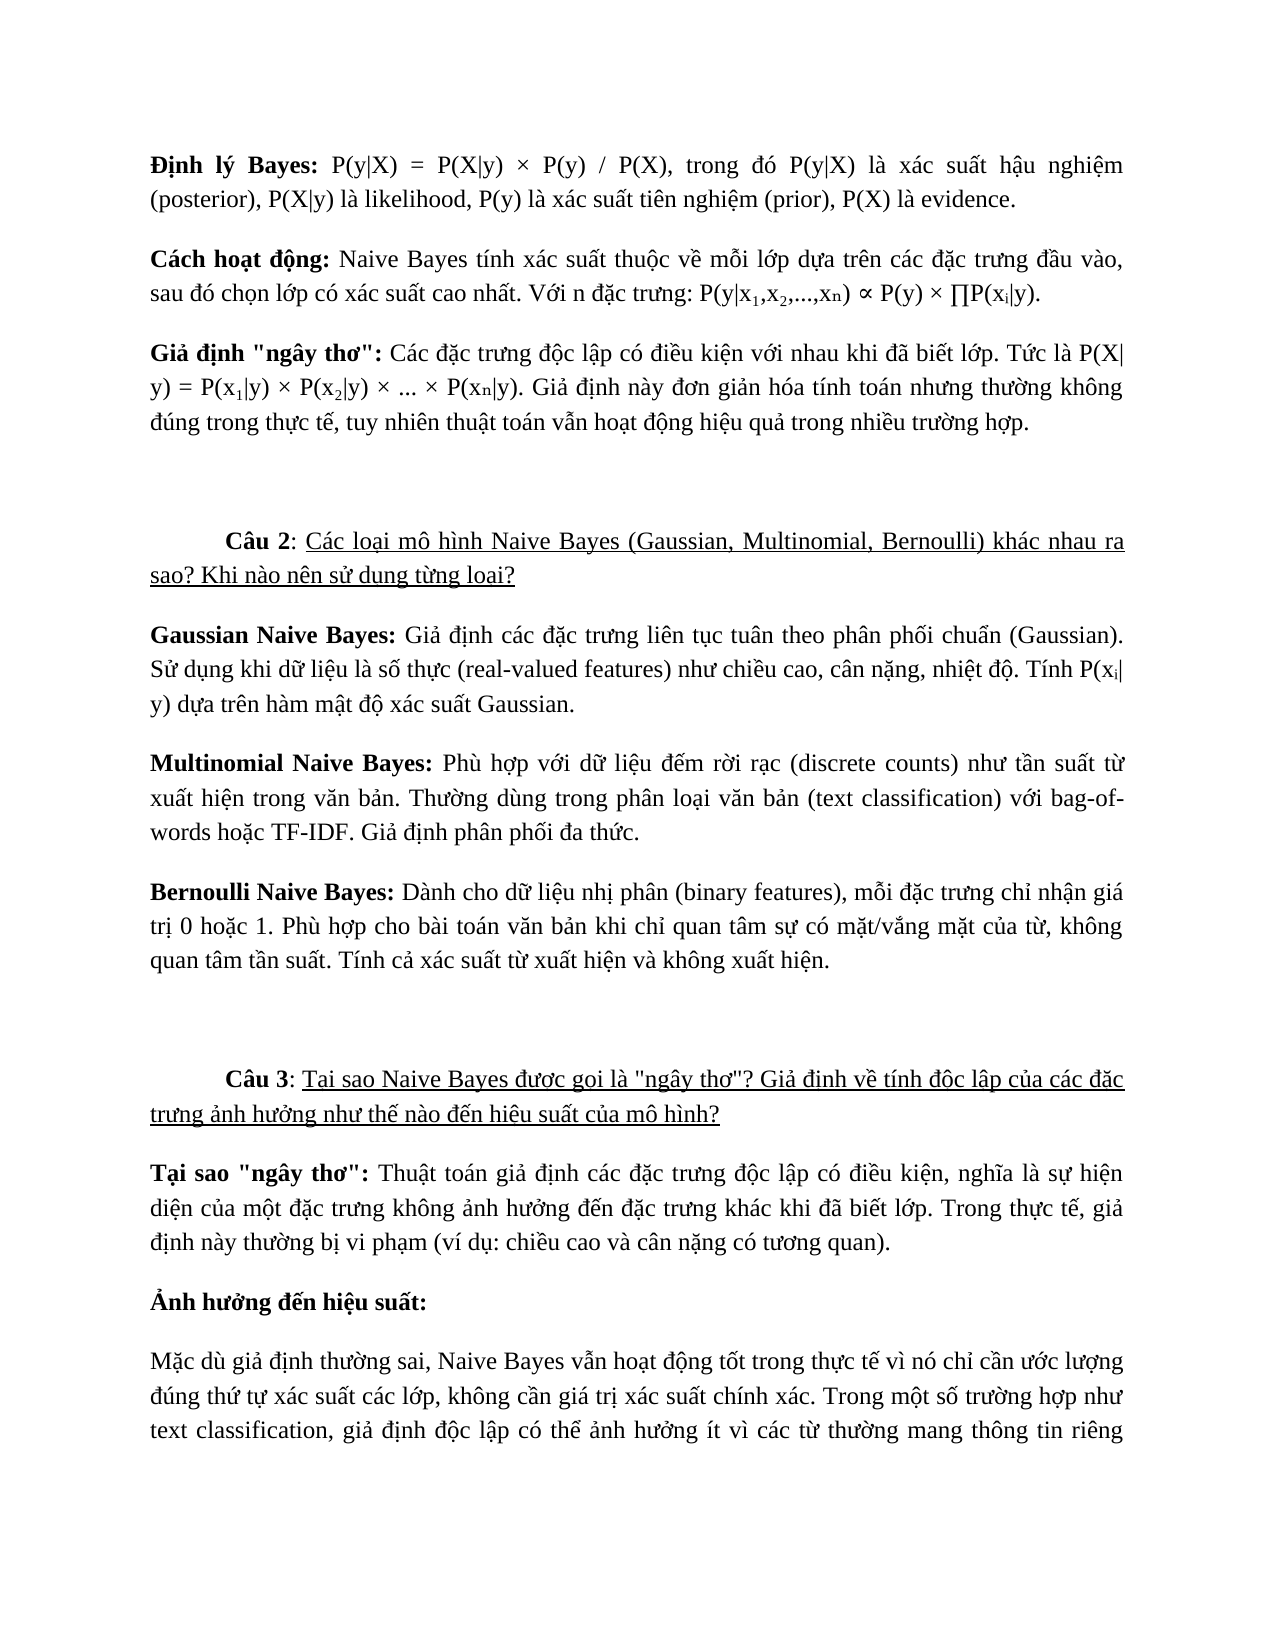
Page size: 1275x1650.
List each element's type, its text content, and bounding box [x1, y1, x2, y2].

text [150, 1346, 1125, 1444]
text Định lý Bayes: P(y|X) = P(X|y) × P(y) / P(X), trong đó P(y|X) là xác suất hậu nghiệm (posterior), P(X|y) là likelihood, P(y) là xác suất tiên nghiệm (prior), P(X) là evidence. [150, 150, 1125, 213]
text Tại sao "ngây thơ": Thuật toán giả định các đặc trưng độc lập có điều kiện, nghĩa là sự hiện diện của một đặc trưng không ảnh hưởng đến đặc trưng khác khi đã biết lớp. Trong thực tế, giả định này thường bị vi phạm (ví dụ: chiều cao và cân nặng có tương quan). [150, 1158, 1125, 1256]
text Ảnh hưởng đến hiệu suất: [150, 1287, 1125, 1316]
text Câu 2: Các loại mô hình Naive Bayes (Gaussian, Multinomial, Bernoulli) khác nhau ra sao? Khi nào nên sử dụng từng loại? [150, 526, 1125, 589]
text Gaussian Naive Bayes: Giả định các đặc trưng liên tục tuân theo phân phối chuẩn (Gaussian). Sử dụng khi dữ liệu là số thực (real-valued features) như chiều cao, cân nặng, nhiệt độ. Tính P(xᵢ|y) dựa trên hàm mật độ xác suất Gaussian. [150, 620, 1125, 717]
text Giả định "ngây thơ": Các đặc trưng độc lập có điều kiện với nhau khi đã biết lớp. Tức là P(X|y) = P(x₁|y) × P(x₂|y) × ... × P(xₙ|y). Giả định này đơn giản hóa tính toán nhưng thường không đúng trong thực tế, tuy nhiên thuật toán vẫn hoạt động hiệu quả trong nhiều trường hợp. [150, 338, 1125, 436]
text Câu 3: Tại sao Naive Bayes được gọi là "ngây thơ"? Giả định về tính độc lập của các đặc trưng ảnh hưởng như thế nào đến hiệu suất của mô hình? [150, 1064, 1125, 1128]
text Bernoulli Naive Bayes: Dành cho dữ liệu nhị phân (binary features), mỗi đặc trưng chỉ nhận giá trị 0 hoặc 1. Phù hợp cho bài toán văn bản khi chỉ quan tâm sự có mặt/vắng mặt của từ, không quan tâm tần suất. Tính cả xác suất từ xuất hiện và không xuất hiện. [150, 877, 1125, 974]
text Multinomial Naive Bayes: Phù hợp với dữ liệu đếm rời rạc (discrete counts) như tần suất từ xuất hiện trong văn bản. Thường dùng trong phân loại văn bản (text classification) với bag-of-words hoặc TF-IDF. Giả định phân phối đa thức. [150, 748, 1125, 846]
text Cách hoạt động: Naive Bayes tính xác suất thuộc về mỗi lớp dựa trên các đặc trưng đầu vào, sau đó chọn lớp có xác suất cao nhất. Với n đặc trưng: P(y|x₁,x₂,...,xₙ) ∝ P(y) × ∏P(xᵢ|y). [150, 244, 1125, 307]
